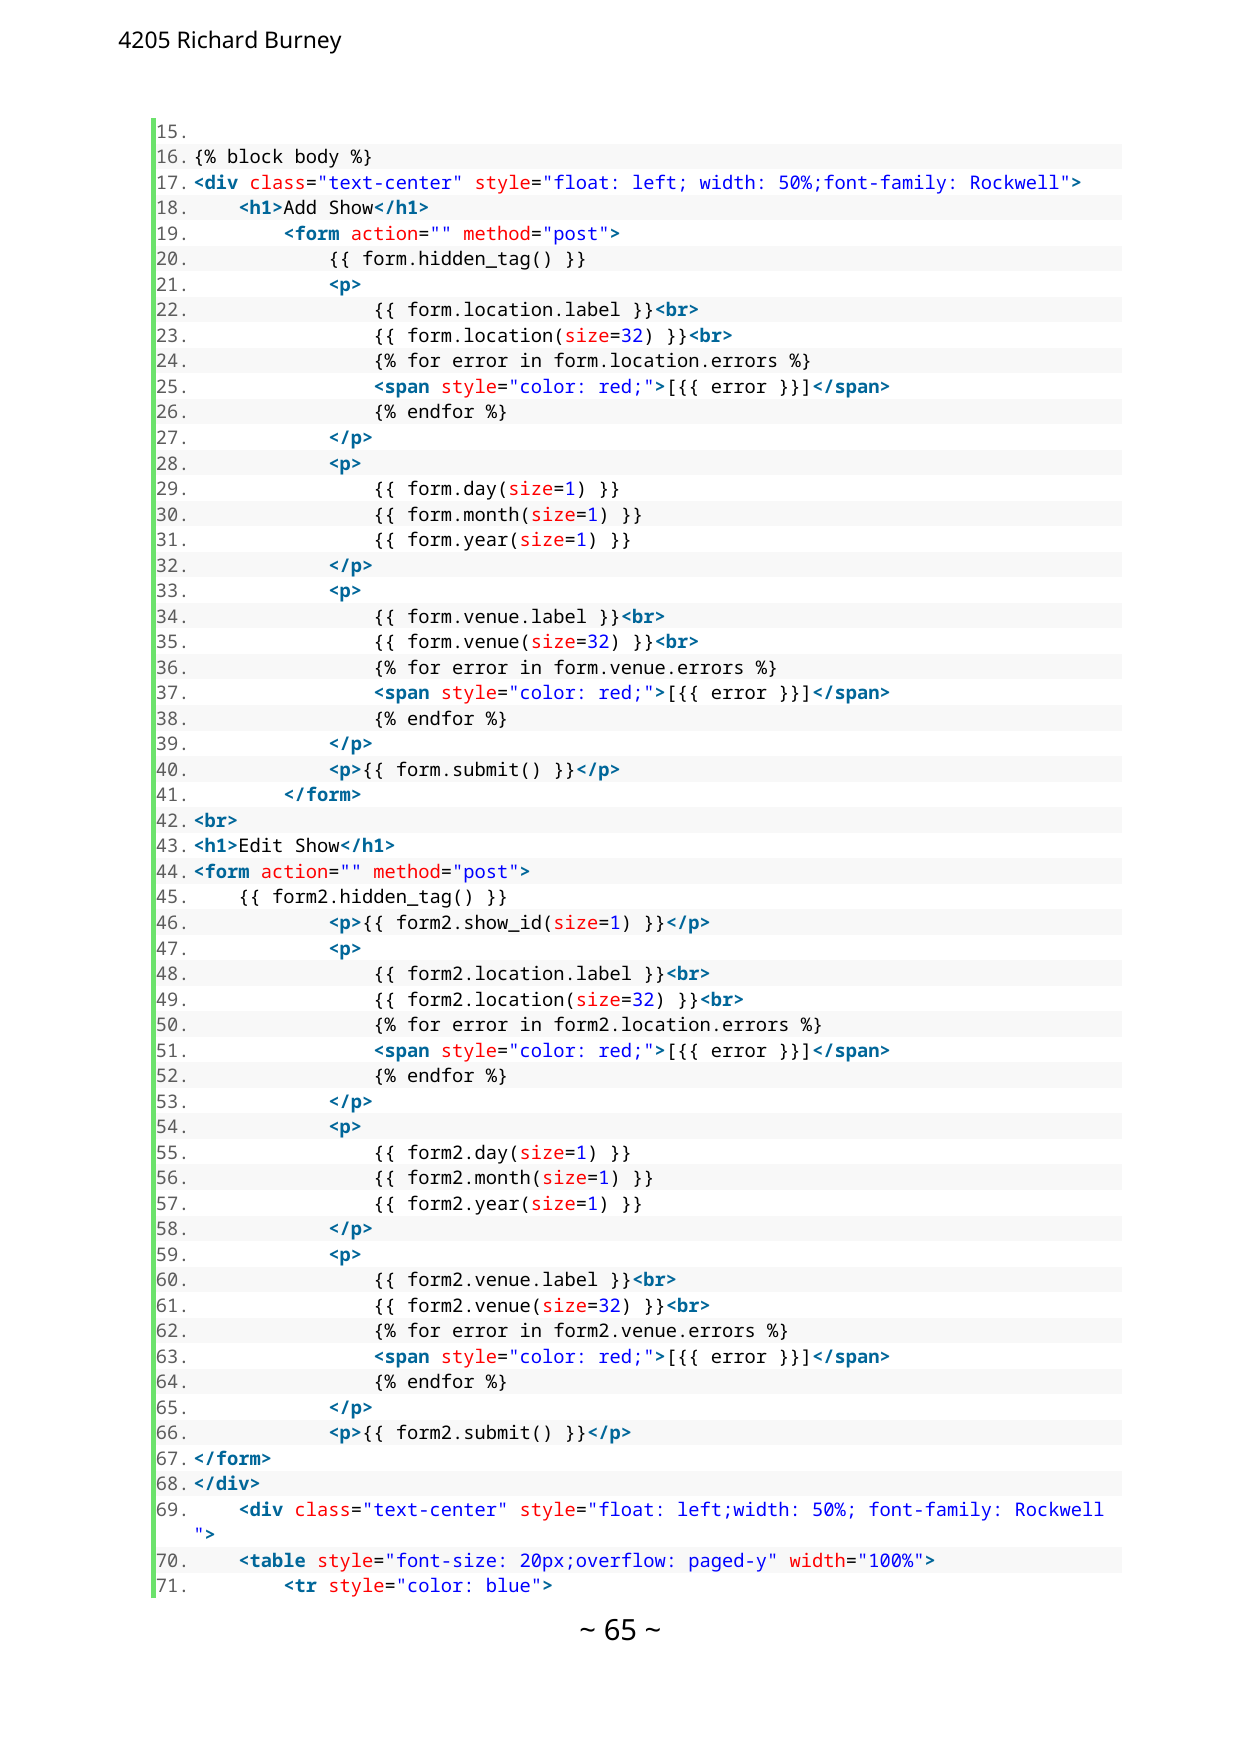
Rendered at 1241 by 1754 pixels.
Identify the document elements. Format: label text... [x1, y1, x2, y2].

list <p> [156, 450, 1122, 475]
list </form> [156, 1445, 1122, 1471]
list </p> [156, 1216, 1122, 1241]
list <div class="text-center" style="float: left;width: 50%; font-family: Rockwell"> [156, 1496, 1122, 1547]
list {% block body %} [156, 144, 1122, 169]
list <form action="" method="post"> [156, 220, 1122, 246]
list <span style="color: red;">[{{ error }}]</span> [156, 1343, 1122, 1369]
list </p> [156, 424, 1122, 450]
list </p> [156, 731, 1122, 756]
list {% endfor %} [156, 1369, 1122, 1394]
list <table style="font-size: 20px;overflow: paged-y" width="100%"> [156, 1547, 1122, 1573]
list {{ form2.location(size=32) }}<br> [156, 986, 1122, 1011]
list </form> [156, 782, 1122, 807]
list {{ form.venue(size=32) }}<br> [156, 628, 1122, 654]
list {{ form.year(size=1) }} [156, 526, 1122, 552]
list {% endfor %} [156, 1062, 1122, 1088]
list {{ form.day(size=1) }} [156, 475, 1122, 501]
list {{ form2.location.label }}<br> [156, 960, 1122, 986]
list {{ form2.day(size=1) }} [156, 1139, 1122, 1164]
list <p>{{ form.submit() }}</p> [156, 756, 1122, 782]
list <p> [156, 1113, 1122, 1139]
list {% for error in form2.location.errors %} [156, 1011, 1122, 1037]
list {% for error in form.location.errors %} [156, 348, 1122, 373]
list {{ form.location(size=32) }}<br> [156, 322, 1122, 348]
list {{ form2.venue.label }}<br> [156, 1267, 1122, 1292]
list </div> [156, 1471, 1122, 1496]
list <div class="text-center" style="float: left; width: 50%;font-family: Rockwell"> [156, 169, 1122, 195]
list <p>{{ form2.submit() }}</p> [156, 1420, 1122, 1445]
list {% endfor %} [156, 705, 1122, 731]
list {{ form.month(size=1) }} [156, 501, 1122, 526]
list {{ form2.hidden_tag() }} [156, 884, 1122, 909]
list <h1>Edit Show</h1> [156, 833, 1122, 858]
list <tr style="color: blue"> [156, 1573, 1122, 1598]
list {{ form.venue.label }}<br> [156, 603, 1122, 628]
list {{ form2.year(size=1) }} [156, 1190, 1122, 1216]
list {{ form2.venue(size=32) }}<br> [156, 1292, 1122, 1318]
list <br> [156, 807, 1122, 833]
list {{ form2.month(size=1) }} [156, 1164, 1122, 1190]
list {{ form.location.label }}<br> [156, 297, 1122, 322]
list <span style="color: red;">[{{ error }}]</span> [156, 373, 1122, 399]
list <span style="color: red;">[{{ error }}]</span> [156, 679, 1122, 705]
list {% endfor %} [156, 399, 1122, 424]
list <p>{{ form2.show_id(size=1) }}</p> [156, 909, 1122, 935]
list <p> [156, 271, 1122, 297]
list {% for error in form2.venue.errors %} [156, 1318, 1122, 1343]
list </p> [156, 552, 1122, 577]
list <h1>Add Show</h1> [156, 195, 1122, 220]
list <form action="" method="post"> [156, 858, 1122, 884]
list <p> [156, 935, 1122, 960]
list {{ form.hidden_tag() }} [156, 246, 1122, 271]
list <span style="color: red;">[{{ error }}]</span> [156, 1037, 1122, 1062]
list </p> [156, 1088, 1122, 1113]
list {% for error in form.venue.errors %} [156, 654, 1122, 679]
list <p> [156, 1241, 1122, 1267]
list <p> [156, 577, 1122, 603]
list </p> [156, 1394, 1122, 1420]
